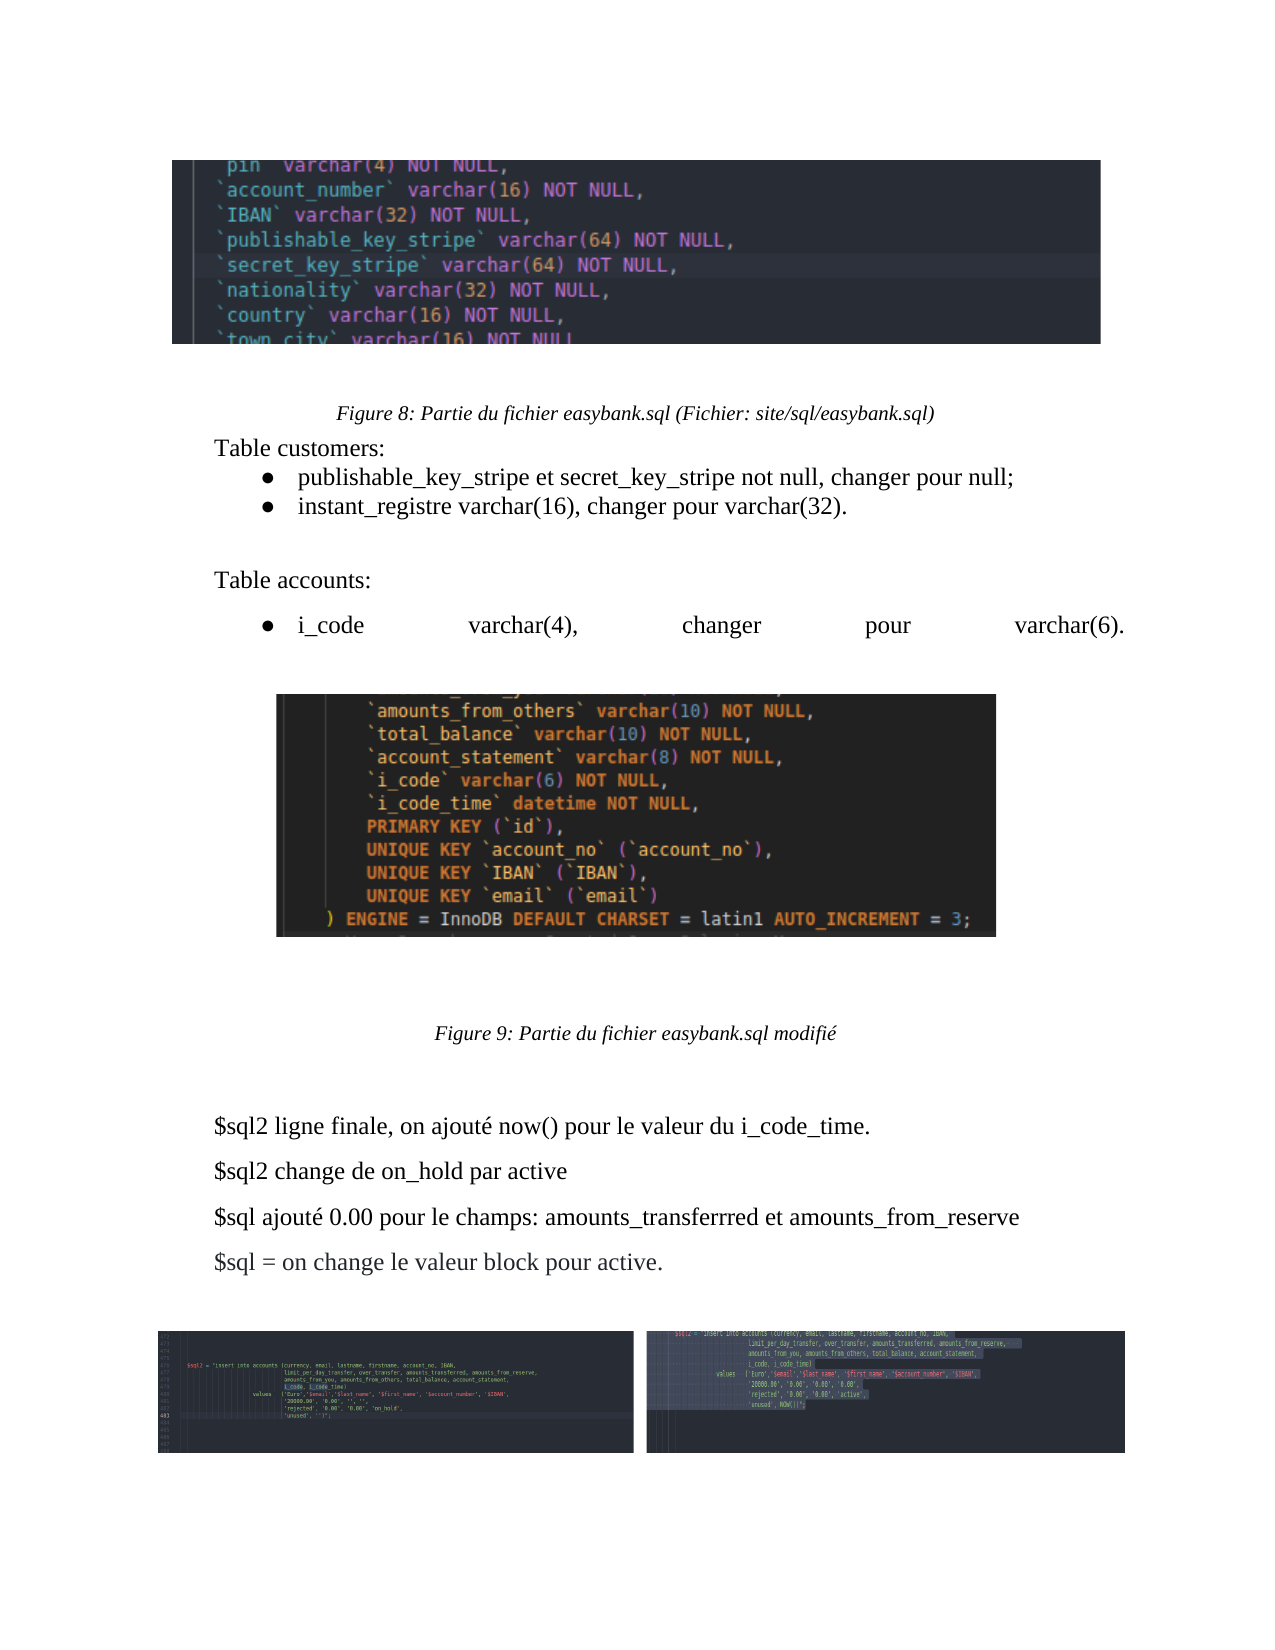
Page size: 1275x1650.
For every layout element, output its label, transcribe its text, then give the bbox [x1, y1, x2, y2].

text Table customers: [148, 433, 1125, 462]
text $sql2 change de on_hold par active [148, 1156, 1125, 1185]
table_header [148, 1321, 636, 1493]
picture [172, 160, 1101, 344]
list i_code varchar(4), changer pour varchar(6). [260, 610, 1125, 667]
list instant_registre varchar(16), changer pour varchar(32). [260, 491, 1125, 519]
table_header [148, 684, 1125, 1008]
table_cell Figure 9: Partie du fichier easybank.sql modifié [148, 1008, 1125, 1065]
list publishable_key_stripe et secret_key_stripe not null, changer pour null; [260, 462, 1125, 491]
text $sql = on change le valeur block pour active. [148, 1247, 1125, 1276]
text $sql ajouté 0.00 pour le champs: amounts_transferrred et amounts_from_reserve [148, 1202, 1125, 1230]
table_header [148, 150, 1125, 400]
picture [158, 1331, 634, 1453]
table_header [636, 1321, 1125, 1493]
table_cell Figure 8: Partie du fichier easybank.sql (Fichier: site/sql/easybank.sql) [148, 400, 1125, 433]
text Table accounts: [148, 565, 1125, 594]
picture [276, 694, 997, 937]
picture [646, 1331, 1125, 1453]
text $sql2 ligne finale, on ajouté now() pour le valeur du i_code_time. [148, 1111, 1125, 1139]
